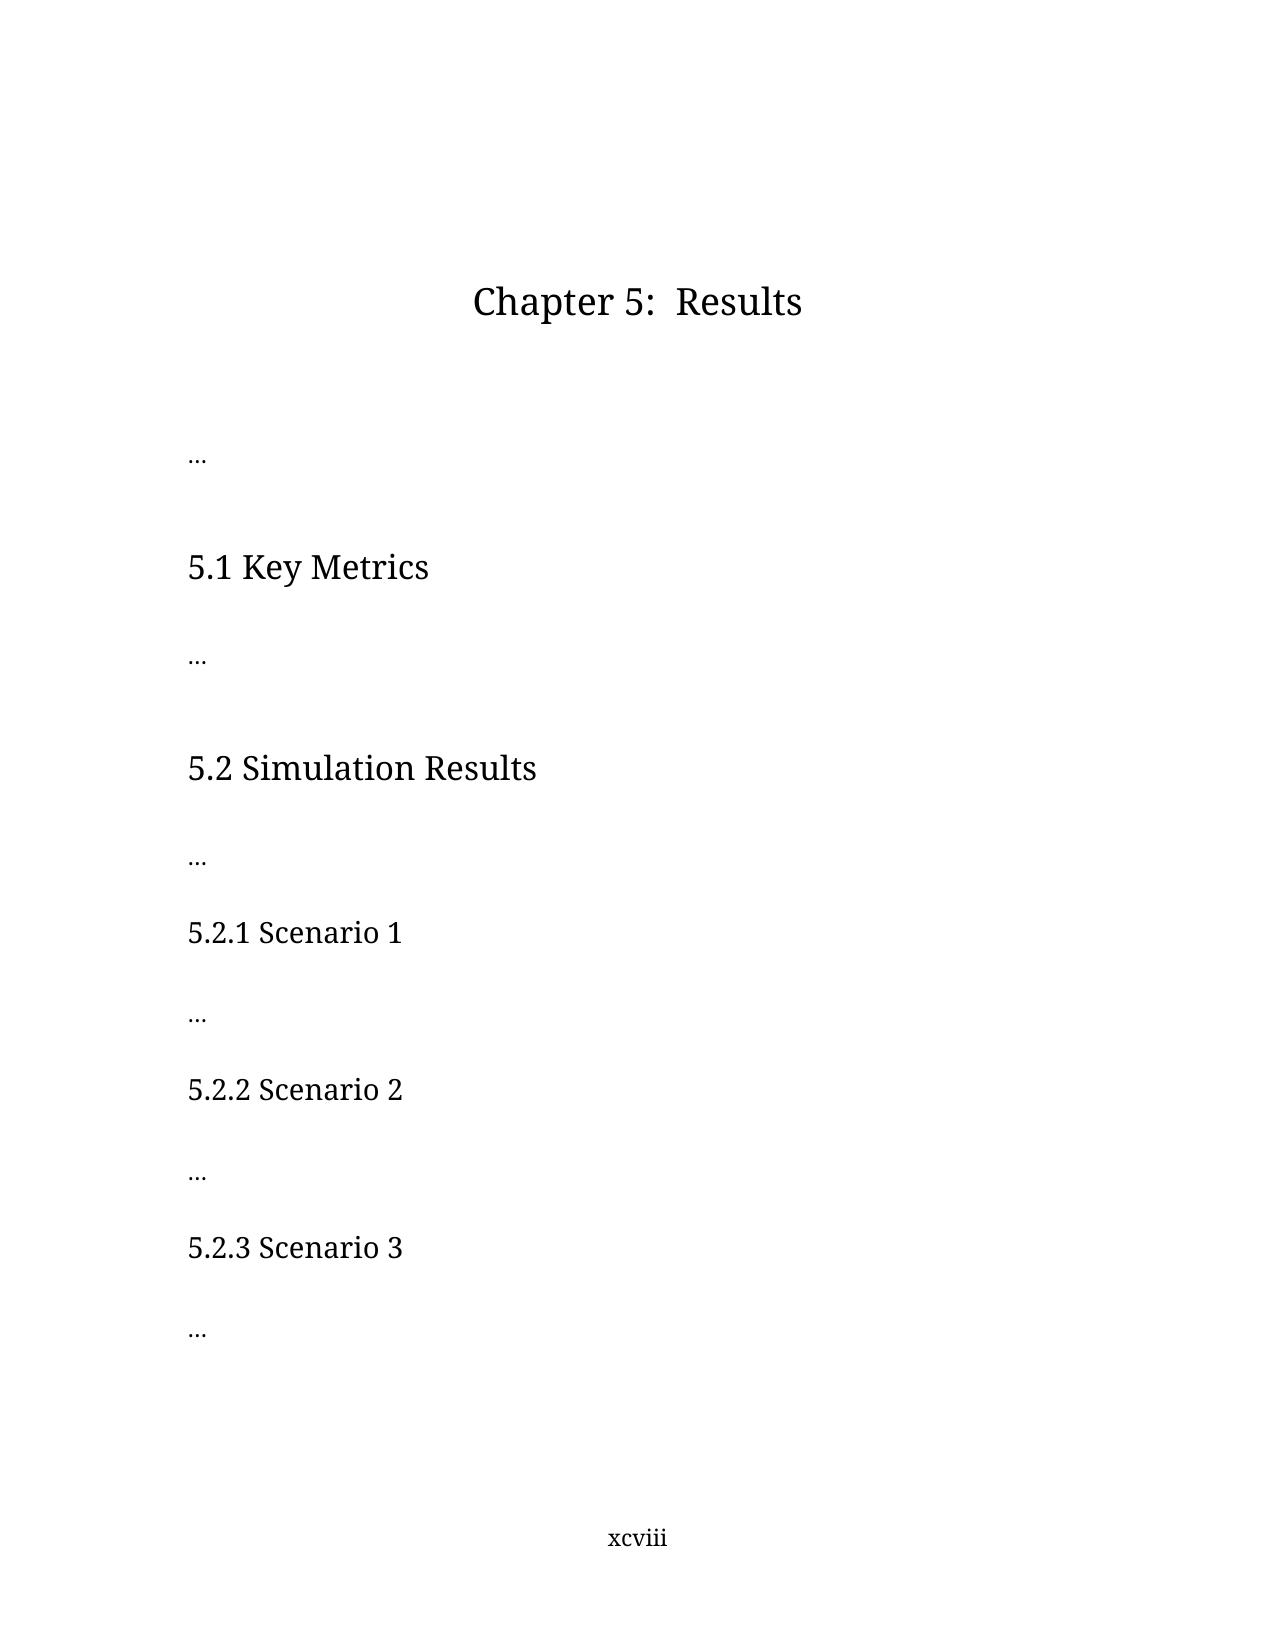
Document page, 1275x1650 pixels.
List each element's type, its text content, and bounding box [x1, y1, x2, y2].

text … [187, 841, 1087, 872]
subtitle Key Metrics [187, 544, 1087, 589]
text … [187, 439, 1087, 471]
subtitle Results [187, 275, 1087, 326]
text … [187, 640, 1087, 671]
subtitle Scenario 1 [187, 912, 1087, 952]
text … [187, 1156, 1087, 1187]
subtitle Scenario 3 [187, 1227, 1087, 1267]
subtitle Simulation Results [187, 745, 1087, 790]
text … [187, 998, 1087, 1029]
text … [187, 1313, 1087, 1344]
subtitle Scenario 2 [187, 1070, 1087, 1109]
